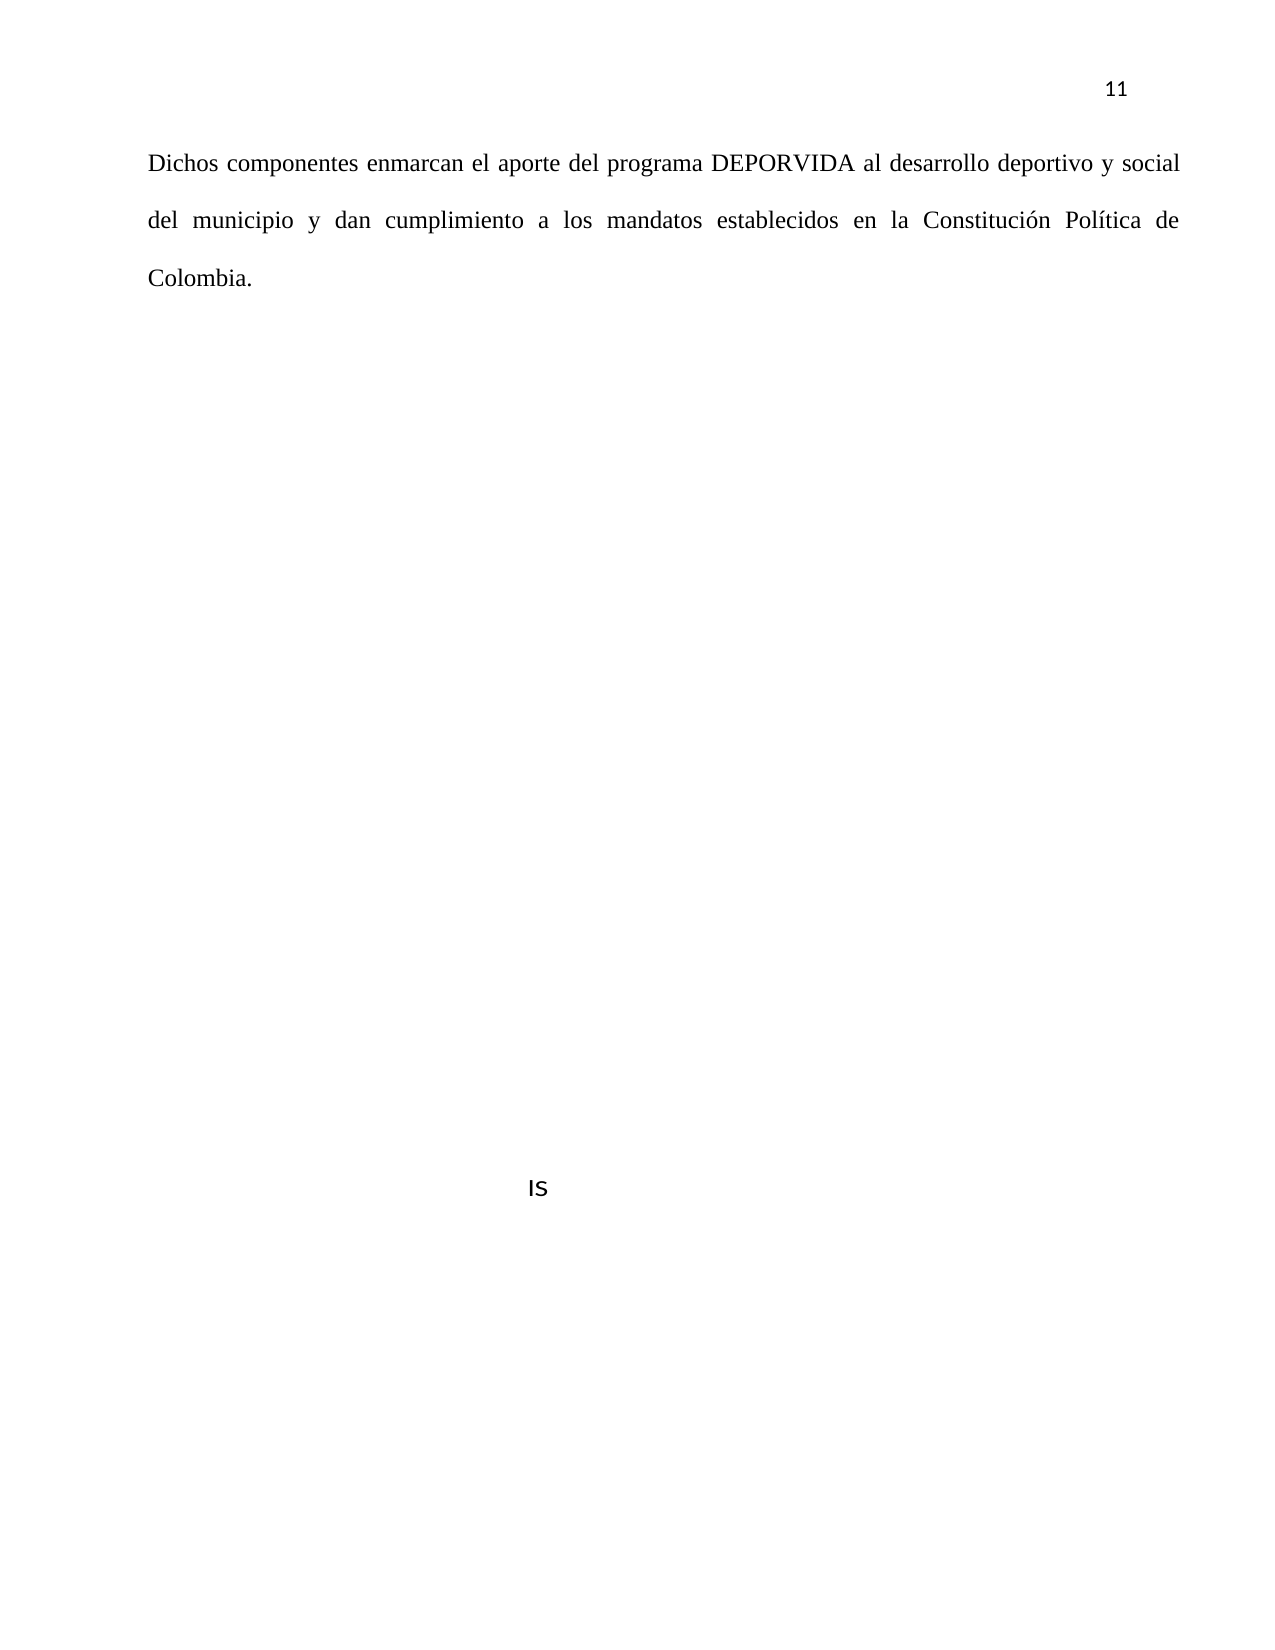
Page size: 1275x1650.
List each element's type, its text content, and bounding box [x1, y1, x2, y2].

text Dichos componentes enmarcan el aporte del programa DEPORVIDA al desarrollo deportivo y social del municipio y dan cumplimiento a los mandatos establecidos en la Constitución Política de Colombia. [148, 148, 1181, 291]
